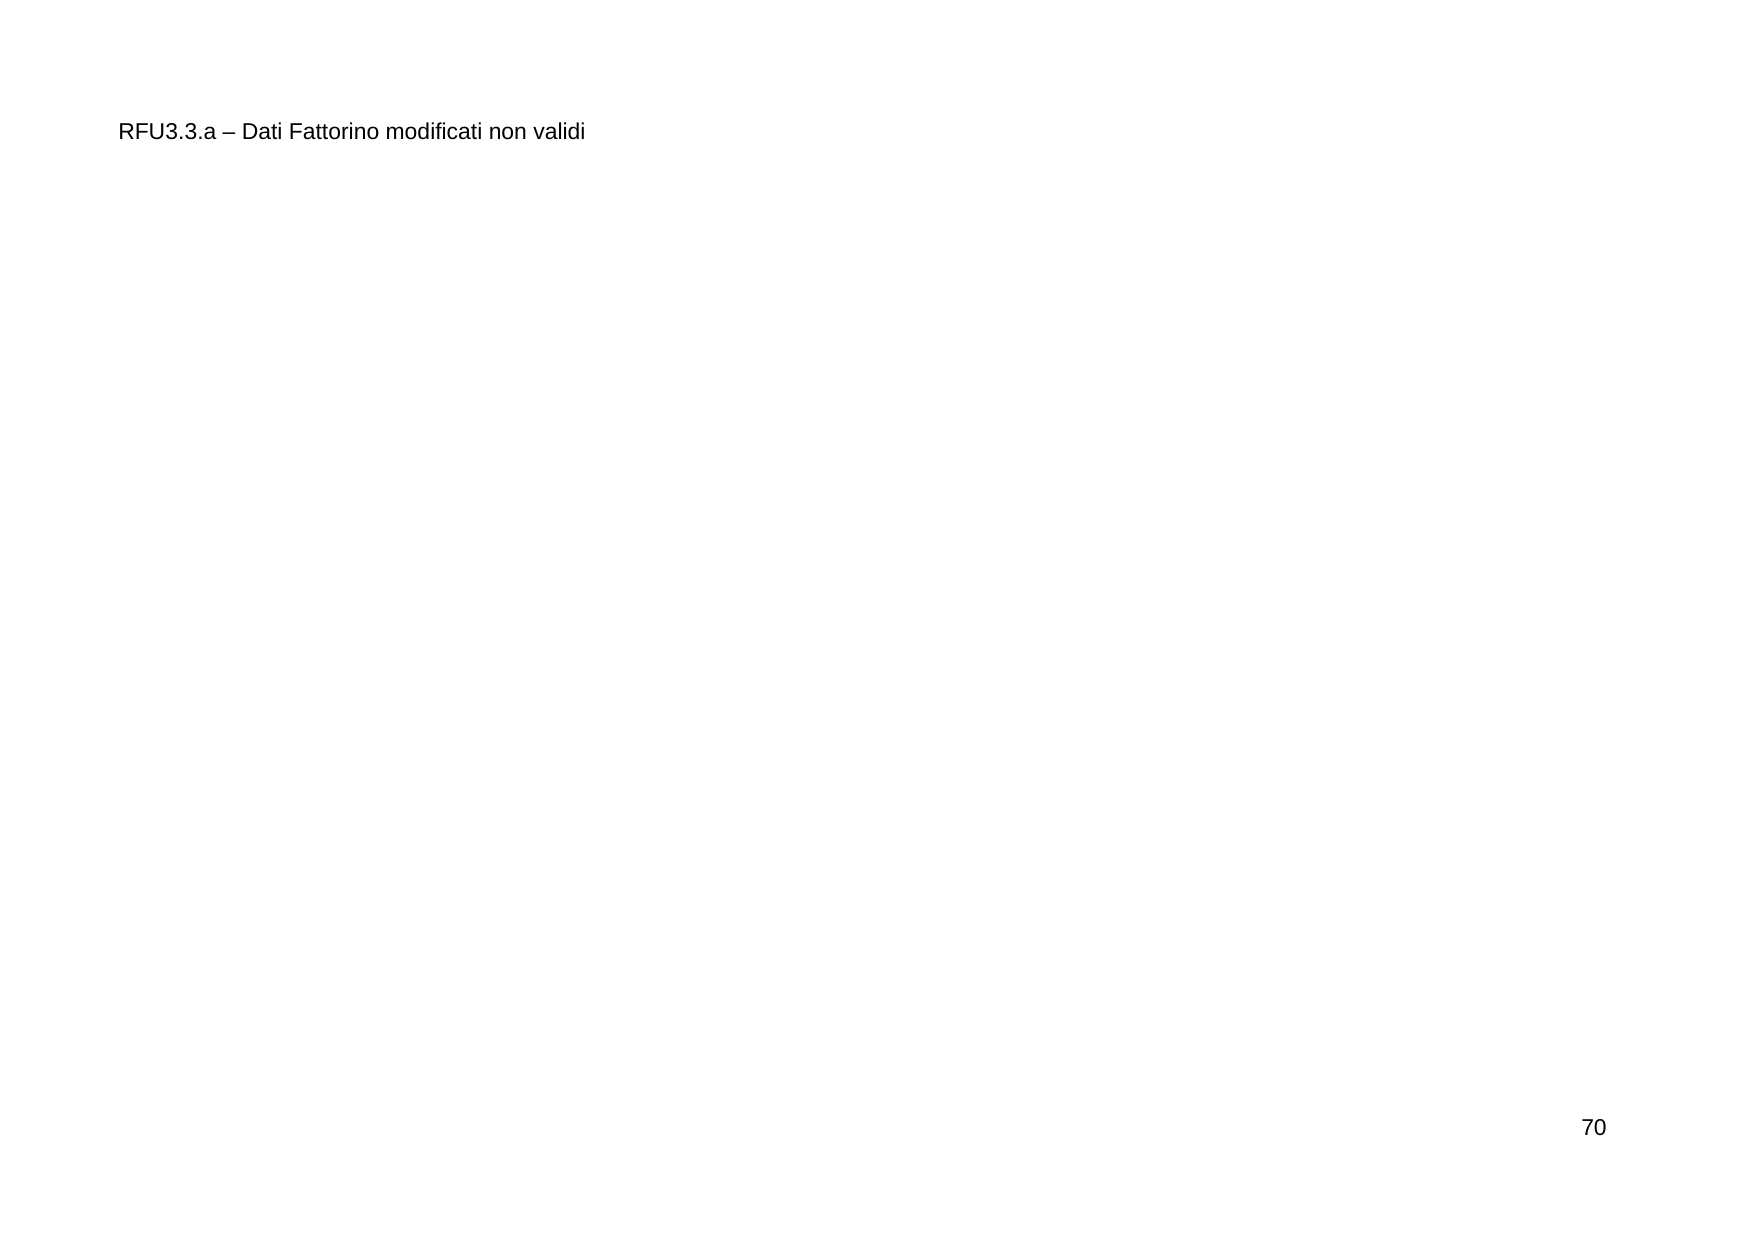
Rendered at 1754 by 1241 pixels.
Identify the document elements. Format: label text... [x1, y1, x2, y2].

text RFU3.3.a – Dati Fattorino modificati non validi [118, 118, 1606, 144]
